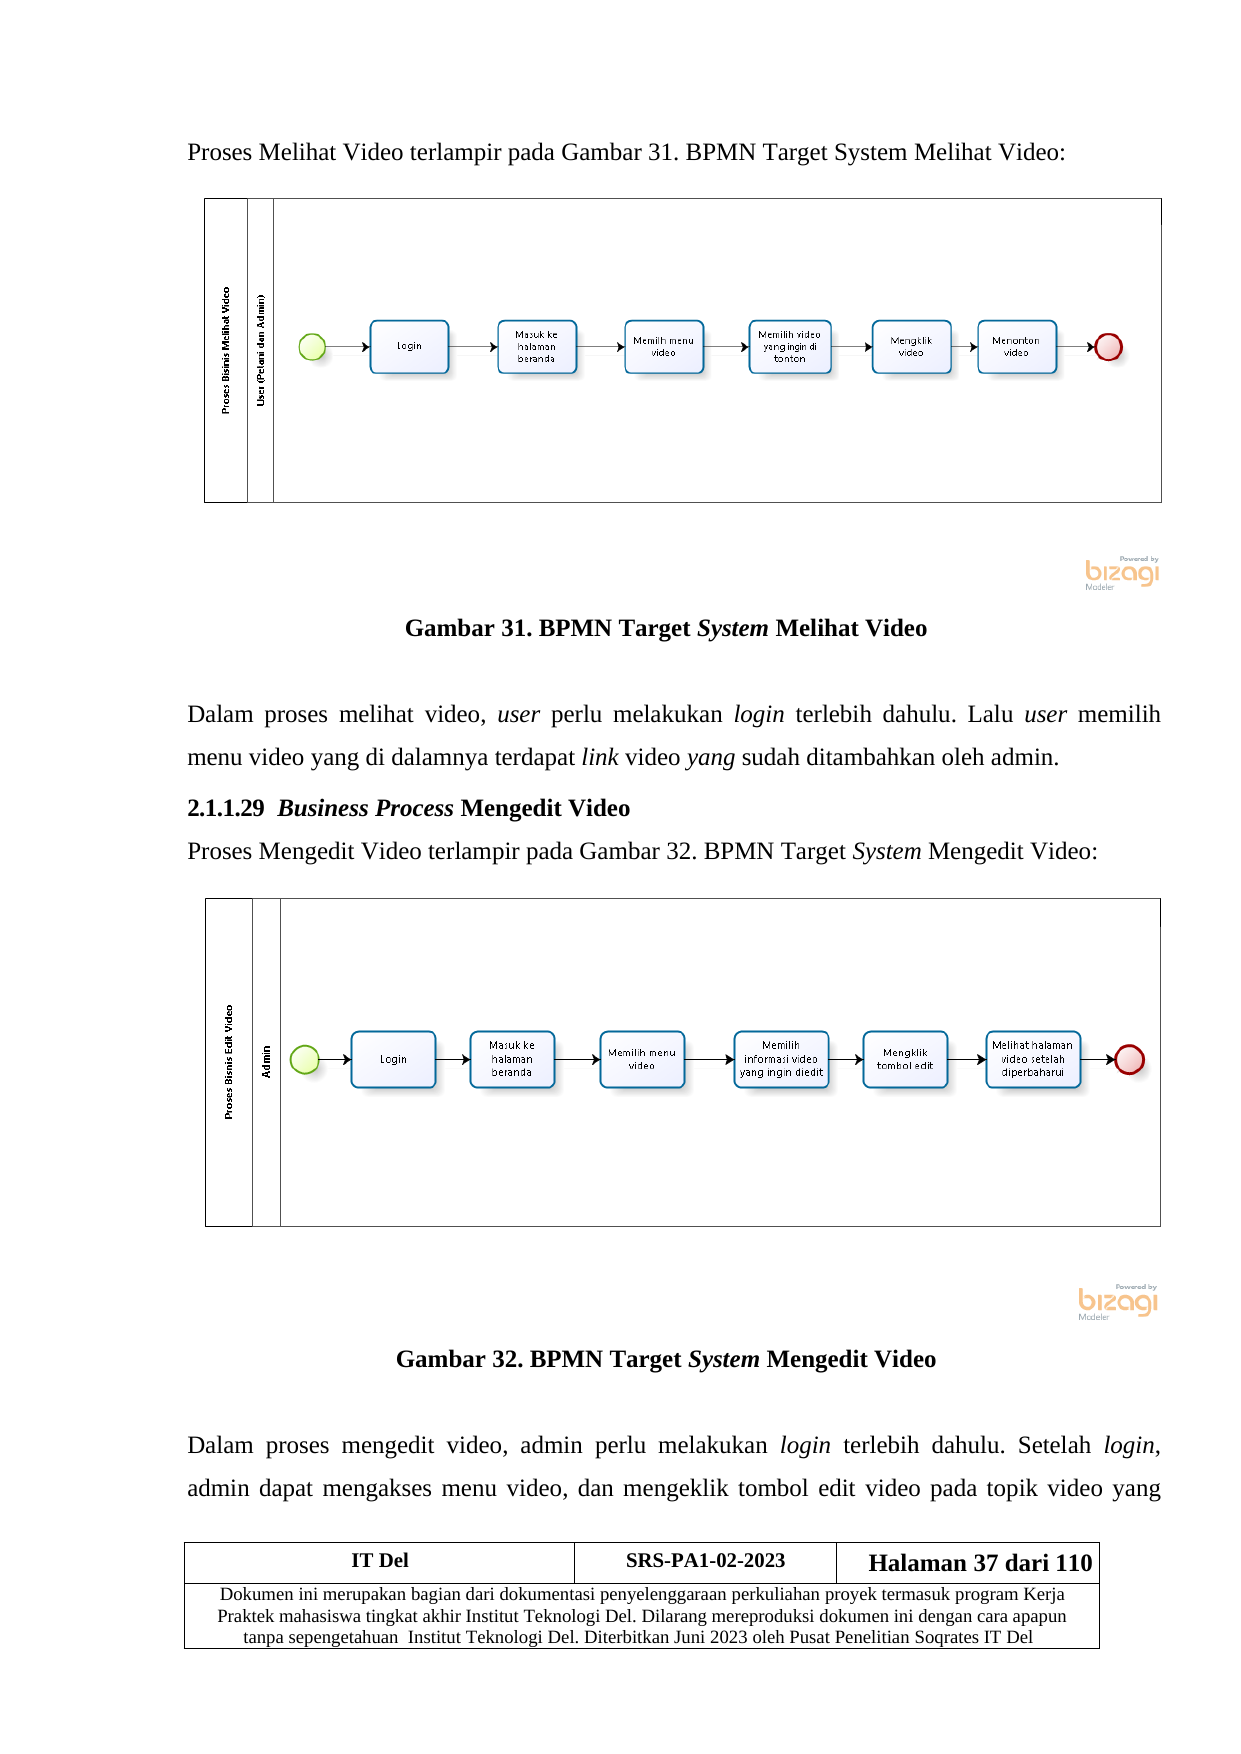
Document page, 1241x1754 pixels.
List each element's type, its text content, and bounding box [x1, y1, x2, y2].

list Business Process Mengedit Video [187, 793, 1161, 822]
text Proses Melihat Video terlampir pada Gambar 31. BPMN Target System Melihat Video: [171, 137, 1161, 166]
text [187, 1430, 1161, 1502]
text Dalam proses melihat video, user perlu melakukan login terlebih dahulu. Lalu user memilih menu video yang di dalamnya terdapat link video yang sudah ditambahkan oleh admin. [187, 699, 1161, 771]
picture [187, 879, 1178, 1331]
text Gambar 32. BPMN Target System Mengedit Video [171, 1344, 1161, 1373]
text Proses Mengedit Video terlampir pada Gambar 32. BPMN Target System Mengedit Video: [171, 836, 1161, 865]
picture [187, 180, 1178, 600]
text Gambar 31. BPMN Target System Melihat Video [171, 613, 1161, 642]
